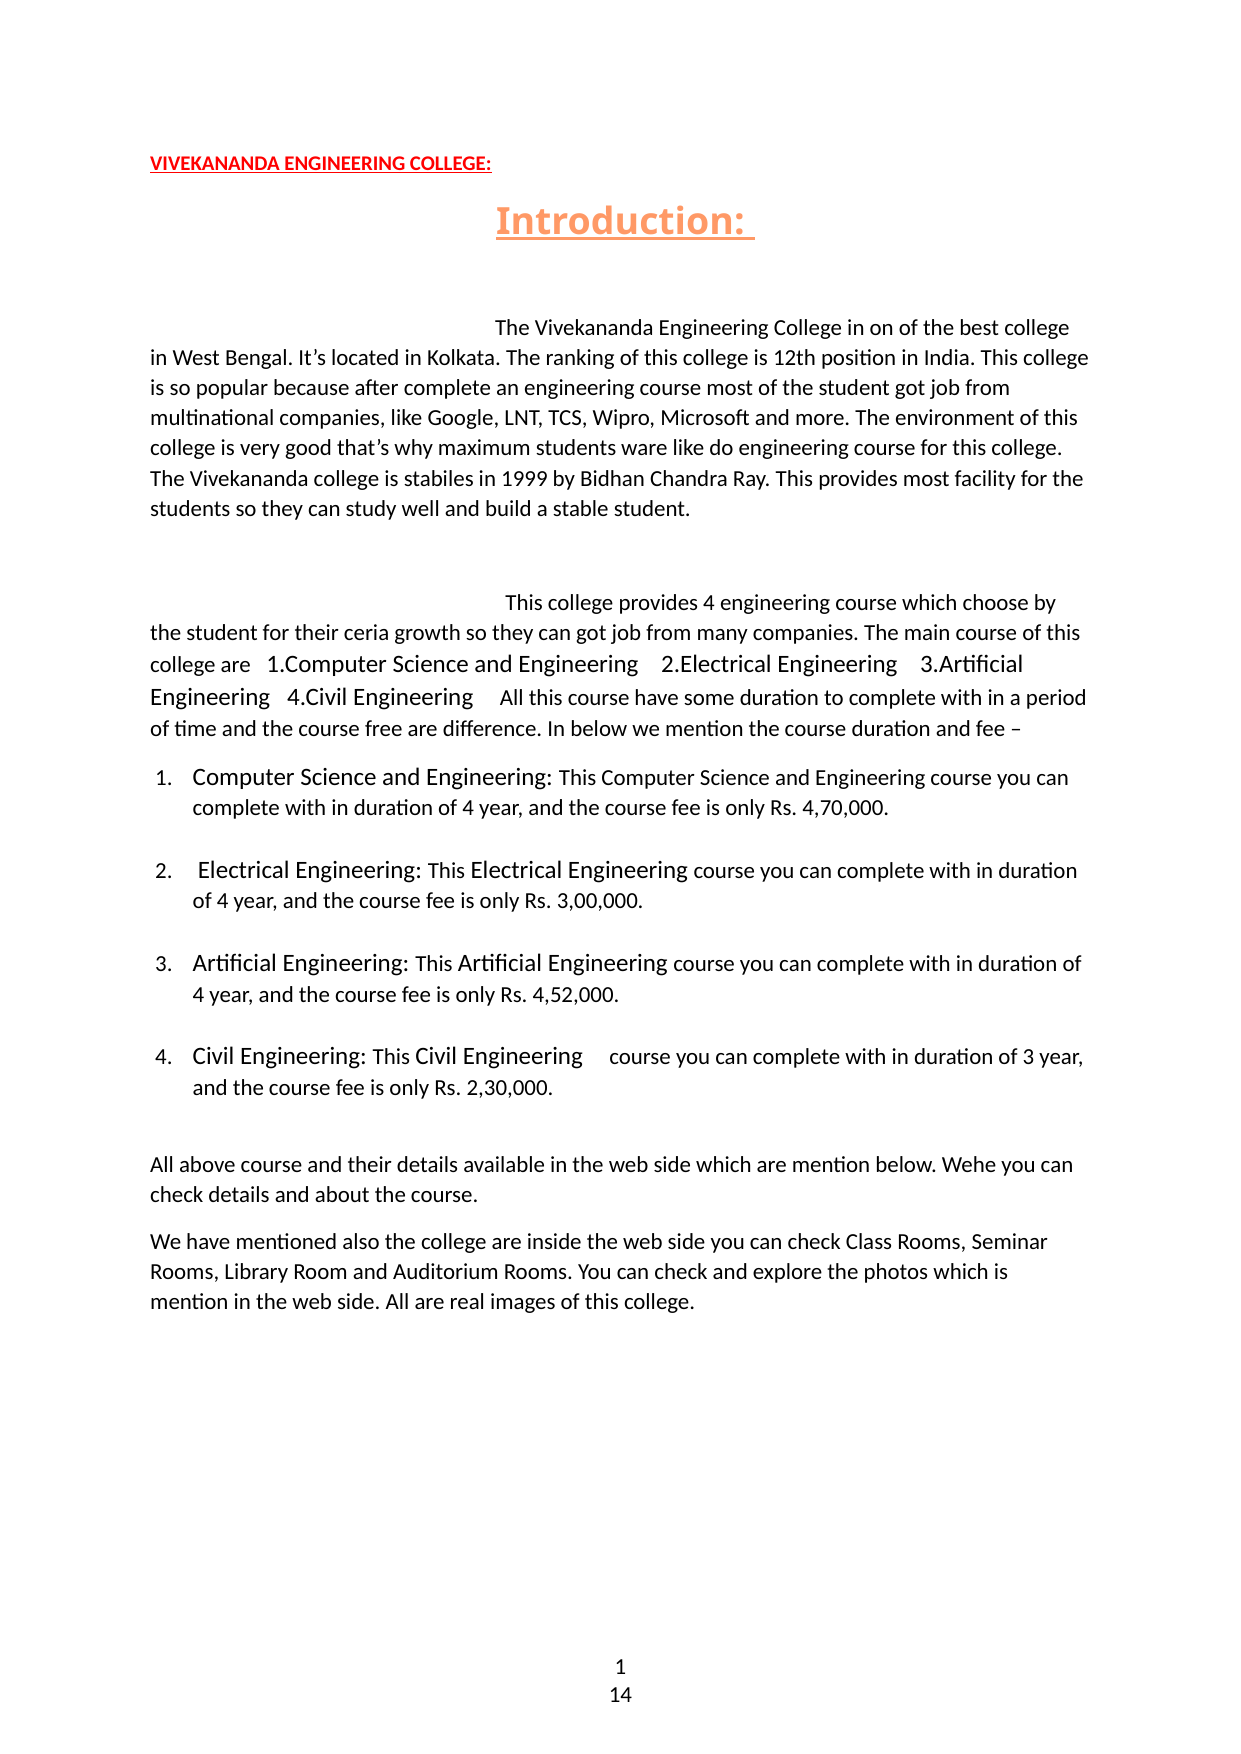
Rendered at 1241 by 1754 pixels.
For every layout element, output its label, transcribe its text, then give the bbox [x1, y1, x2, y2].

text We have mentioned also the college are inside the web side you can check Class Rooms, Seminar Rooms, Library Room and Auditorium Rooms. You can check and explore the photos which is mention in the web side. All are real images of this college. [150, 1227, 1090, 1316]
list Electrical Engineering: This Electrical Engineering course you can complete with in duration of 4 year, and the course fee is only Rs. 3,00,000. [155, 854, 1090, 915]
text The Vivekananda Engineering College in on of the best college in West Bengal. It’s located in Kolkata. The ranking of this college is 12th position in India. This college is so popular because after complete an engineering course most of the student got job from multinational companies, like Google, LNT, TCS, Wipro, Microsoft and more. The environment of this college is very good that’s why maximum students ware like do engineering course for this college. The Vivekananda college is stabiles in 1999 by Bidhan Chandra Ray. This provides most facility for the students so they can study well and build a stable student. [150, 313, 1090, 522]
text VIVEKANANDA ENGINEERING COLLEGE: [150, 150, 1090, 175]
list Artificial Engineering: This Artificial Engineering course you can complete with in duration of 4 year, and the course fee is only Rs. 4,52,000. [155, 947, 1090, 1008]
list Civil Engineering: This Civil Engineering course you can complete with in duration of 3 year, and the course fee is only Rs. 2,30,000. [155, 1040, 1090, 1101]
text This college provides 4 engineering course which choose by the student for their ceria growth so they can got job from many companies. The main course of this college are 1.Computer Science and Engineering 2.Electrical Engineering 3.Artificial Engineering 4.Civil Engineering All this course have some duration to complete with in a period of time and the course free are difference. In below we mention the course duration and fee – [150, 588, 1090, 742]
text Introduction: [150, 194, 1090, 245]
list Computer Science and Engineering: This Computer Science and Engineering course you can complete with in duration of 4 year, and the course fee is only Rs. 4,70,000. [155, 761, 1090, 822]
text All above course and their details available in the web side which are mention below. Wehe you can check details and about the course. [150, 1150, 1090, 1208]
